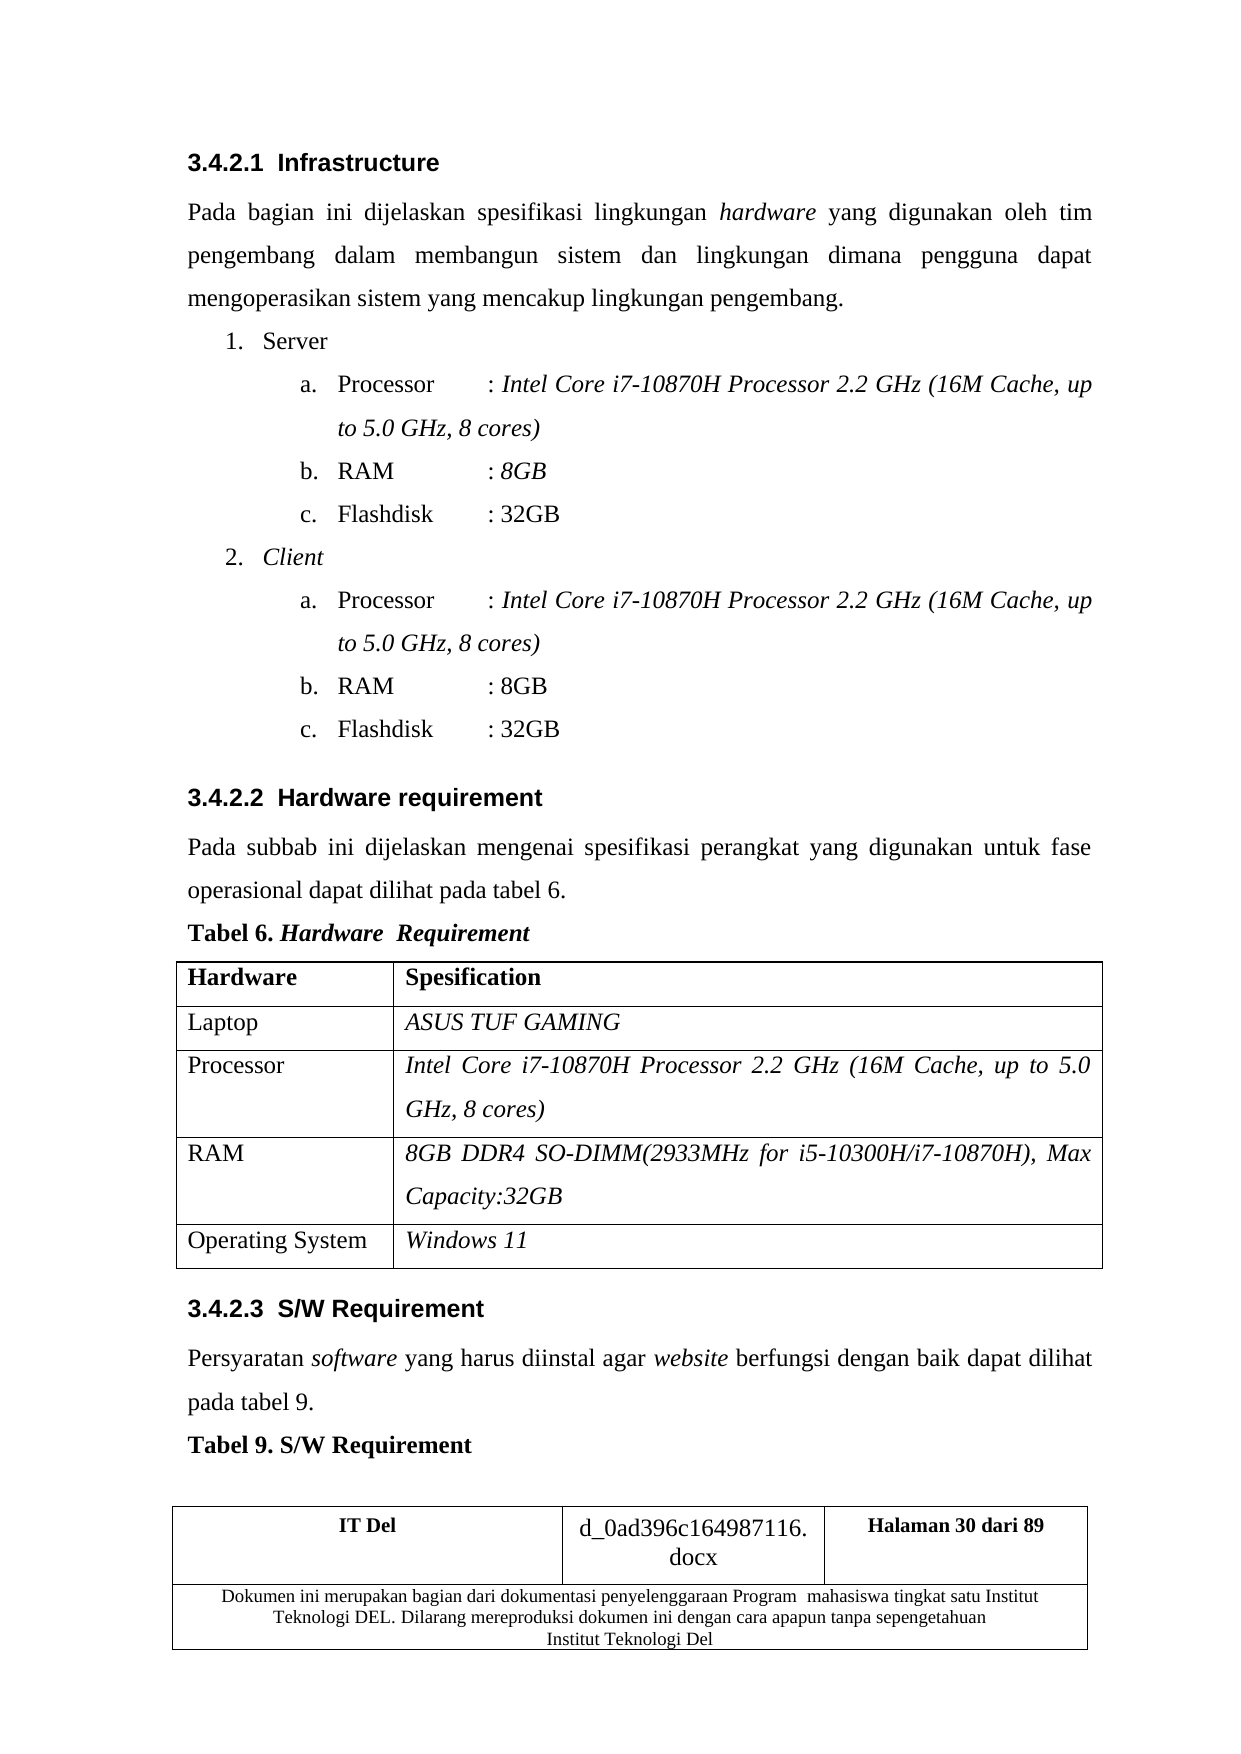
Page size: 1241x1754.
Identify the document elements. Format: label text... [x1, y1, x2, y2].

text Pada bagian ini dijelaskan spesifikasi lingkungan hardware yang digunakan oleh tim pengembang dalam membangun sistem dan lingkungan dimana pengguna dapat mengoperasikan sistem yang mencakup lingkungan pengembang. [187, 197, 1092, 312]
list RAM : 8GB [300, 671, 1092, 700]
list Flashdisk : 32GB [300, 499, 1092, 528]
list Client [225, 542, 1092, 571]
list RAM : 8GB [300, 456, 1092, 484]
table_cell Processor [177, 1051, 393, 1137]
text Tabel 6. Hardware Requirement [187, 918, 1092, 947]
text Tabel 9. S/W Requirement [187, 1430, 1092, 1458]
table_cell RAM [177, 1138, 393, 1224]
text Persyaratan software yang harus diinstal agar website berfungsi dengan baik dapat dilihat pada tabel 9. [187, 1343, 1092, 1415]
list Flashdisk : 32GB [300, 714, 1092, 743]
table_cell Intel Core i7-10870H Processor 2.2 GHz (16M Cache, up to 5.0 GHz, 8 cores) [394, 1051, 1102, 1137]
subtitle Infrastructure [187, 148, 1092, 176]
table_cell Windows 11 [394, 1225, 1102, 1268]
list Processor : Intel Core i7-10870H Processor 2.2 GHz (16M Cache, up to 5.0 GHz, 8 cores) [300, 585, 1092, 657]
list Server [225, 326, 1092, 355]
table_header Spesification [394, 963, 1102, 1006]
list Processor : Intel Core i7-10870H Processor 2.2 GHz (16M Cache, up to 5.0 GHz, 8 cores) [300, 369, 1092, 441]
table_cell ASUS TUF GAMING [394, 1007, 1102, 1049]
subtitle S/W Requirement [187, 1294, 1092, 1323]
table_header Hardware [177, 963, 393, 1006]
table_cell Operating System [177, 1225, 393, 1268]
subtitle Hardware requirement [187, 783, 1092, 811]
table_cell Laptop [177, 1007, 393, 1049]
table_cell 8GB DDR4 SO-DIMM(2933MHz for i5-10300H/i7-10870H), Max Capacity:32GB [394, 1138, 1102, 1224]
text Pada subbab ini dijelaskan mengenai spesifikasi perangkat yang digunakan untuk fase operasional dapat dilihat pada tabel 6. [187, 832, 1092, 904]
